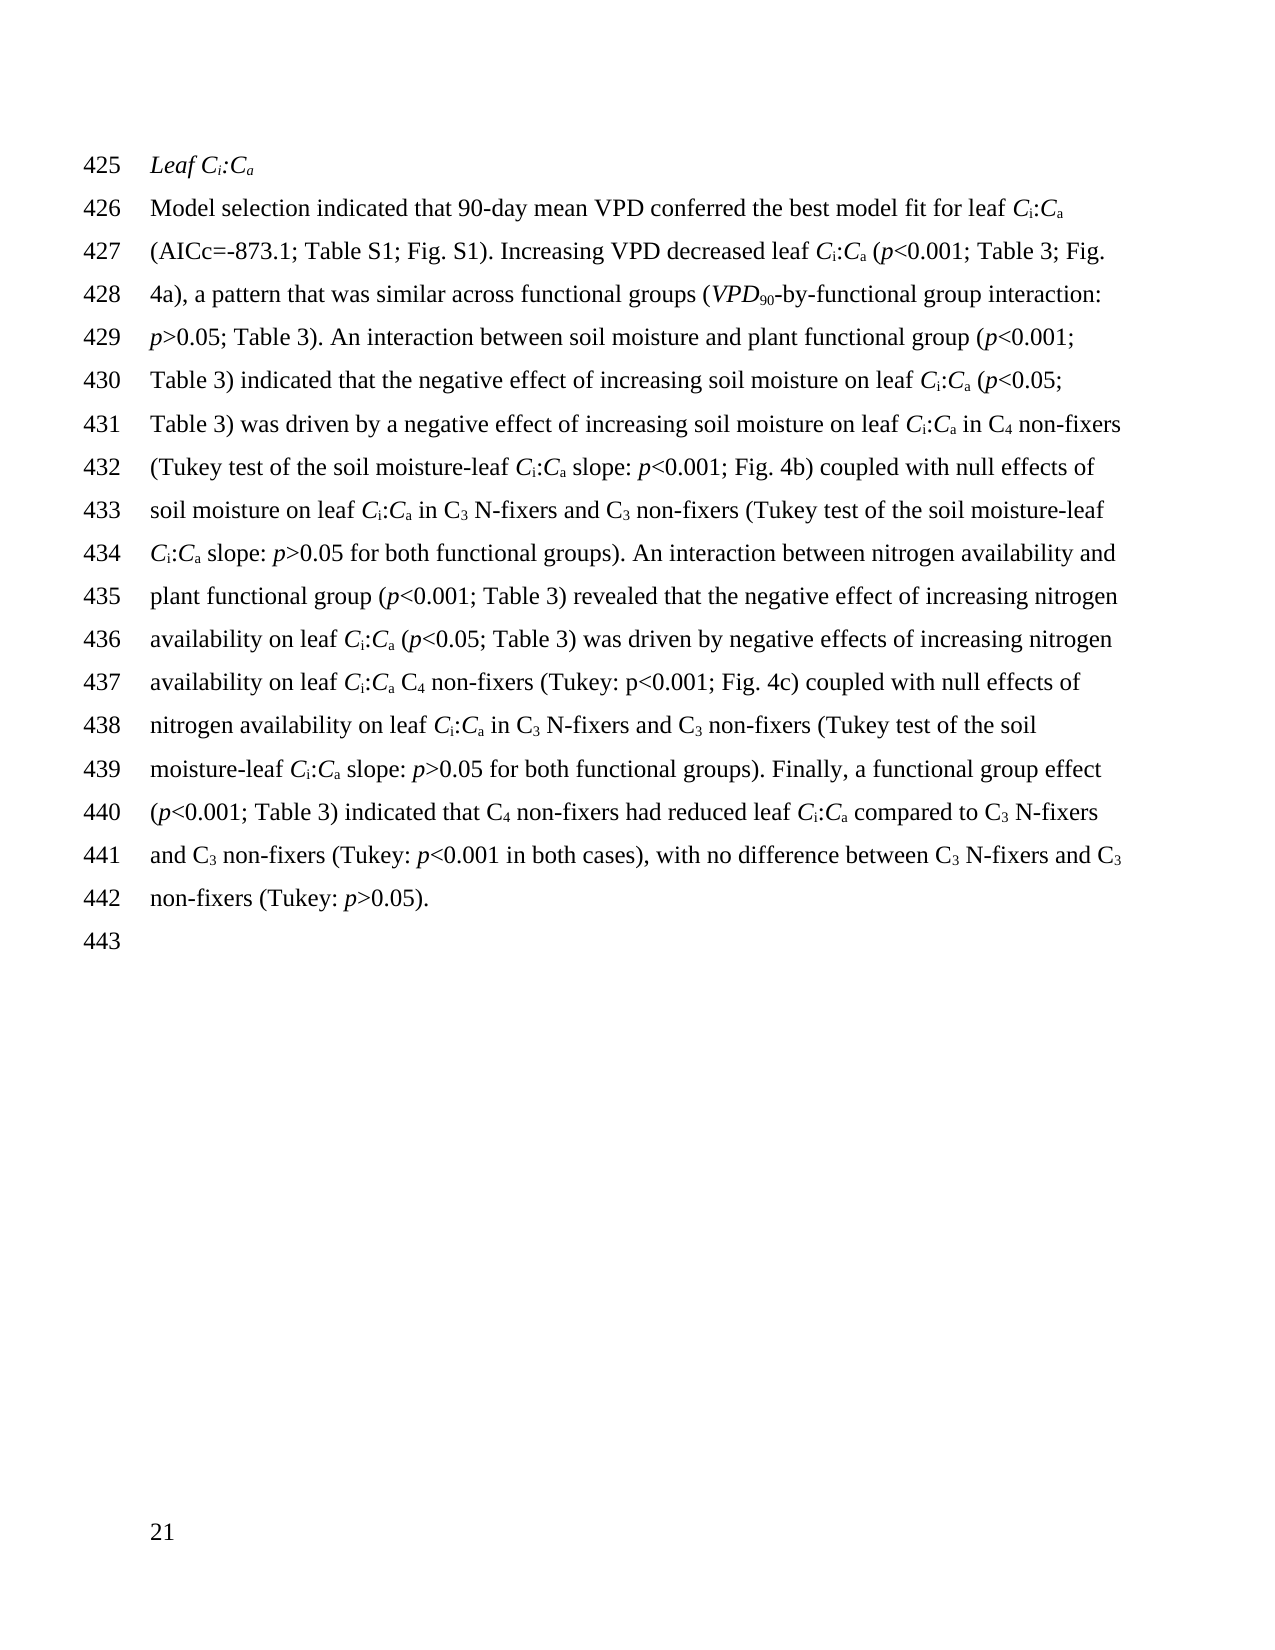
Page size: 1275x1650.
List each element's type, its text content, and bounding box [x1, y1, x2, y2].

text Model selection indicated that 90-day mean VPD conferred the best model fit for leaf Ci:Ca (AICc=-873.1; Table S1; Fig. S1). Increasing VPD decreased leaf Ci:Ca (p<0.001; Table 3; Fig. 4a), a pattern that was similar across functional groups (VPD90-by-functional group interaction: p>0.05; Table 3). An interaction between soil moisture and plant functional group (p<0.001; Table 3) indicated that the negative effect of increasing soil moisture on leaf Ci:Ca (p<0.05; Table 3) was driven by a negative effect of increasing soil moisture on leaf Ci:Ca in C4 non-fixers (Tukey test of the soil moisture-leaf Ci:Ca slope: p<0.001; Fig. 4b) coupled with null effects of soil moisture on leaf Ci:Ca in C3 N-fixers and C3 non-fixers (Tukey test of the soil moisture-leaf Ci:Ca slope: p>0.05 for both functional groups). An interaction between nitrogen availability and plant functional group (p<0.001; Table 3) revealed that the negative effect of increasing nitrogen availability on leaf Ci:Ca (p<0.05; Table 3) was driven by negative effects of increasing nitrogen availability on leaf Ci:Ca C4 non-fixers (Tukey: p<0.001; Fig. 4c) coupled with null effects of nitrogen availability on leaf Ci:Ca in C3 N-fixers and C3 non-fixers (Tukey test of the soil moisture-leaf Ci:Ca slope: p>0.05 for both functional groups). Finally, a functional group effect (p<0.001; Table 3) indicated that C4 non-fixers had reduced leaf Ci:Ca compared to C3 N-fixers and C3 non-fixers (Tukey: p<0.001 in both cases), with no difference between C3 N-fixers and C3 non-fixers (Tukey: p>0.05). [150, 193, 1125, 912]
text Leaf Ci:Ca [150, 150, 1125, 179]
